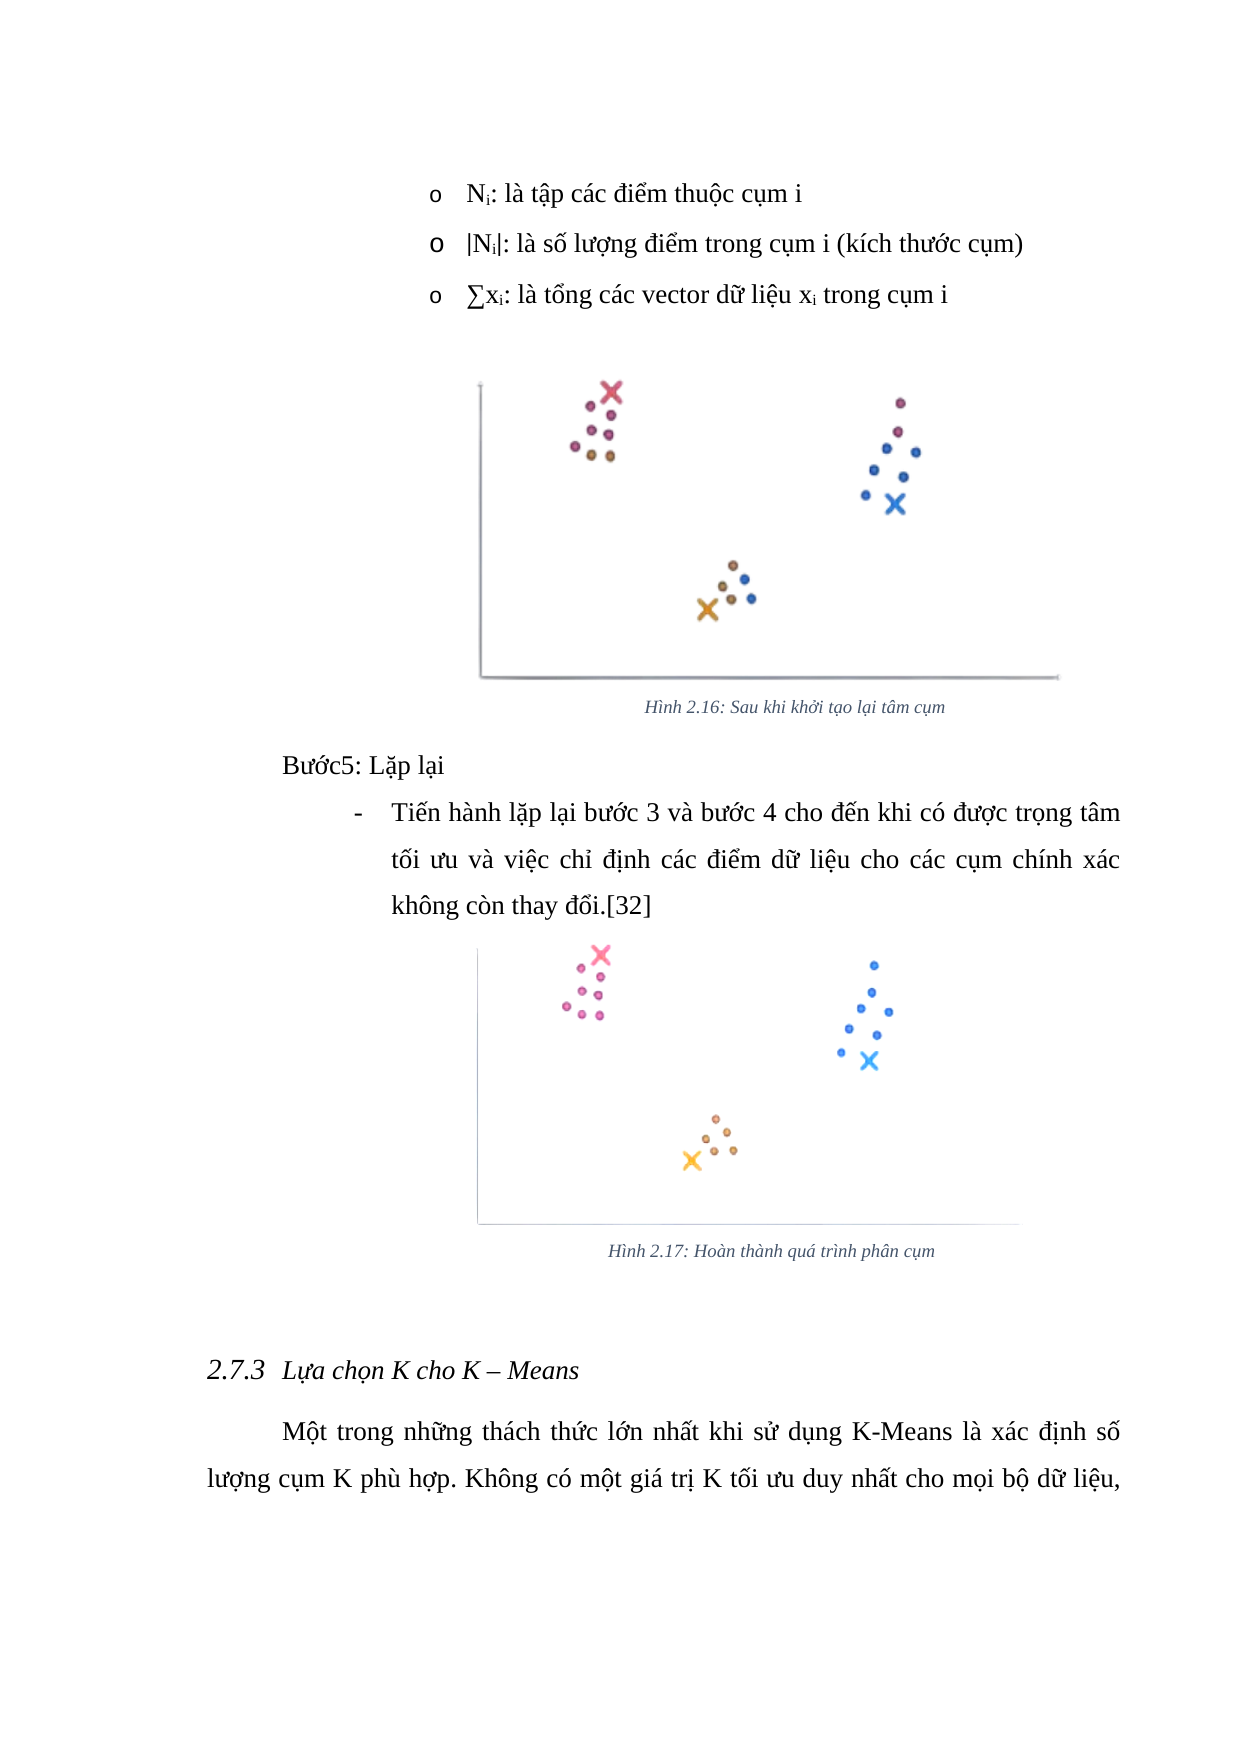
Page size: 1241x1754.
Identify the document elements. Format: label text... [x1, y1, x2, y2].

text Bước5: Lặp lại [207, 749, 1122, 781]
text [207, 1415, 1122, 1493]
text Hình 2.16: Sau khi khởi tạo lại tâm cụm [207, 696, 1122, 718]
picture [467, 936, 1046, 1225]
list Tiến hành lặp lại bước 3 và bước 4 cho đến khi có được trọng tâm tối ưu và việc chỉ định các điểm dữ liệu cho các cụm chính xác không còn thay đổi.[32] [354, 796, 1122, 921]
list Ni​: là tập các điểm thuộc cụm i [429, 177, 1122, 209]
list ∣Ni​∣: là số lượng điểm trong cụm i (kích thước cụm) [429, 225, 1122, 260]
list ∑xi​: là tổng các vector dữ liệu xi trong cụm i [429, 278, 1122, 310]
text Hình 2.17: Hoàn thành quá trình phân cụm [207, 1240, 1122, 1262]
subtitle Lựa chọn K cho K – Means [207, 1352, 1122, 1386]
picture [473, 372, 1077, 681]
